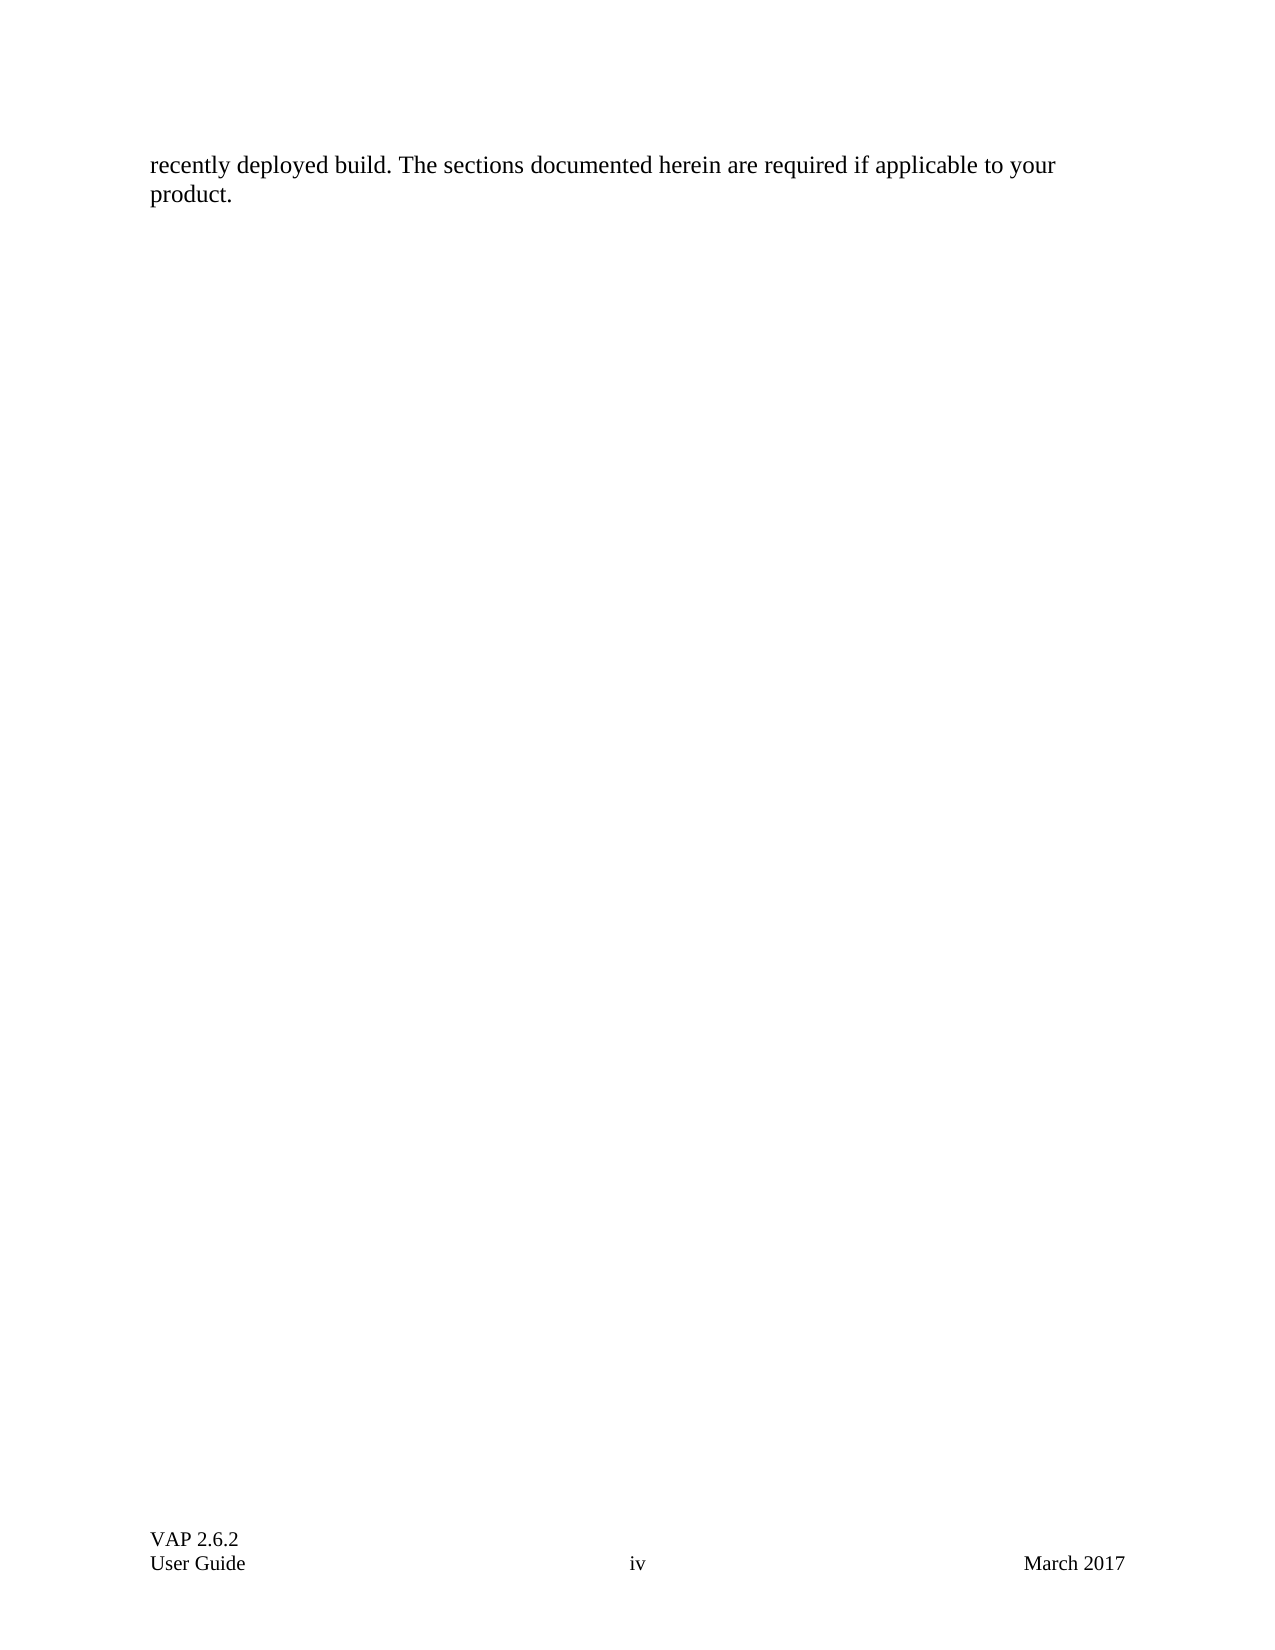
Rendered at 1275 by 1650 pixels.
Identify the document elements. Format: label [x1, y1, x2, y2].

text [150, 150, 1125, 207]
